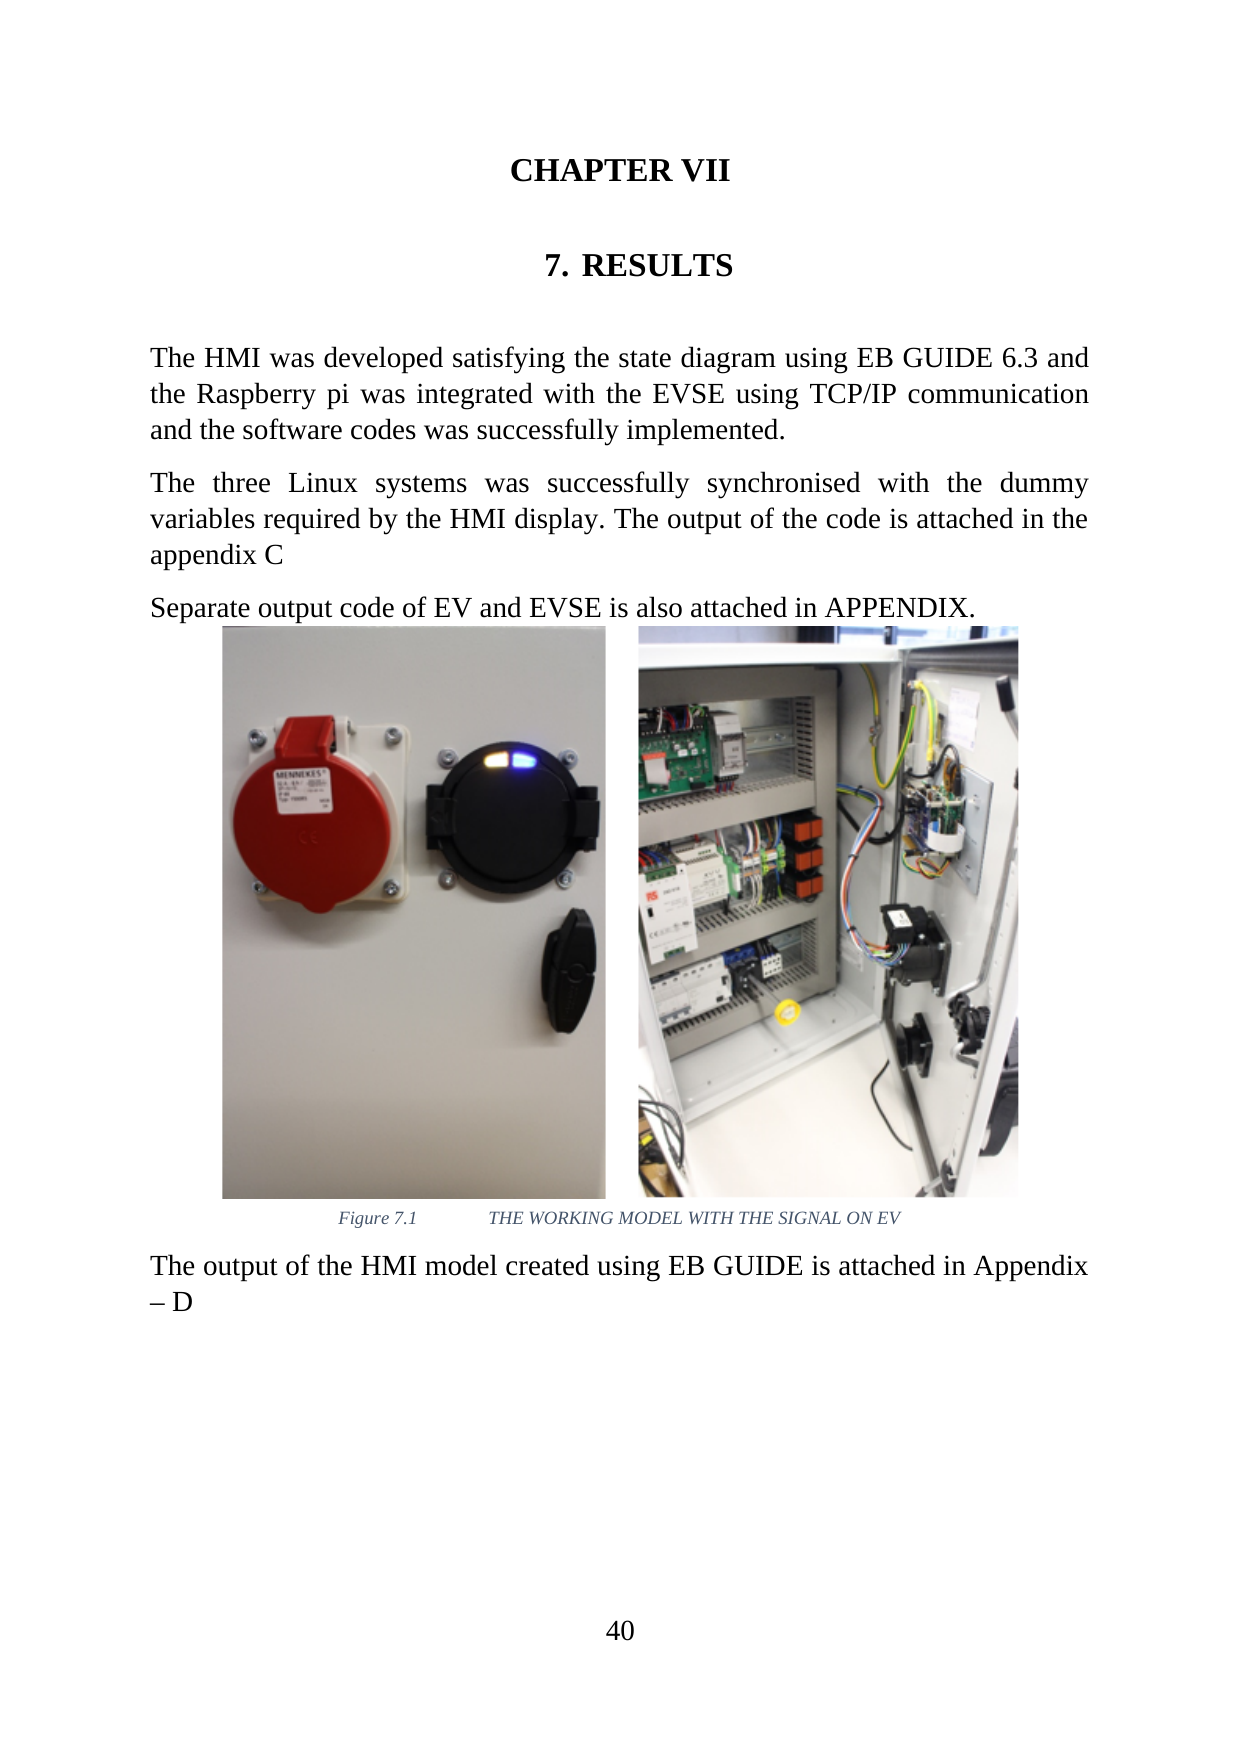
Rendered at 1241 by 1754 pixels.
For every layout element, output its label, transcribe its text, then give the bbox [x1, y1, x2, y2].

text The three Linux systems was successfully synchronised with the dummy variables required by the HMI display. The output of the code is attached in the appendix C [150, 465, 1090, 571]
list RESULTS [187, 245, 1090, 283]
text Separate output code of EV and EVSE is also attached in APPENDIX. [150, 590, 1090, 624]
text CHAPTER VII [150, 150, 1090, 188]
picture [221, 626, 1019, 1199]
text The HMI was developed satisfying the state diagram using EB GUIDE 6.3 and the Raspberry pi was integrated with the EVSE using TCP/IP communication and the software codes was successfully implemented. [150, 340, 1090, 446]
